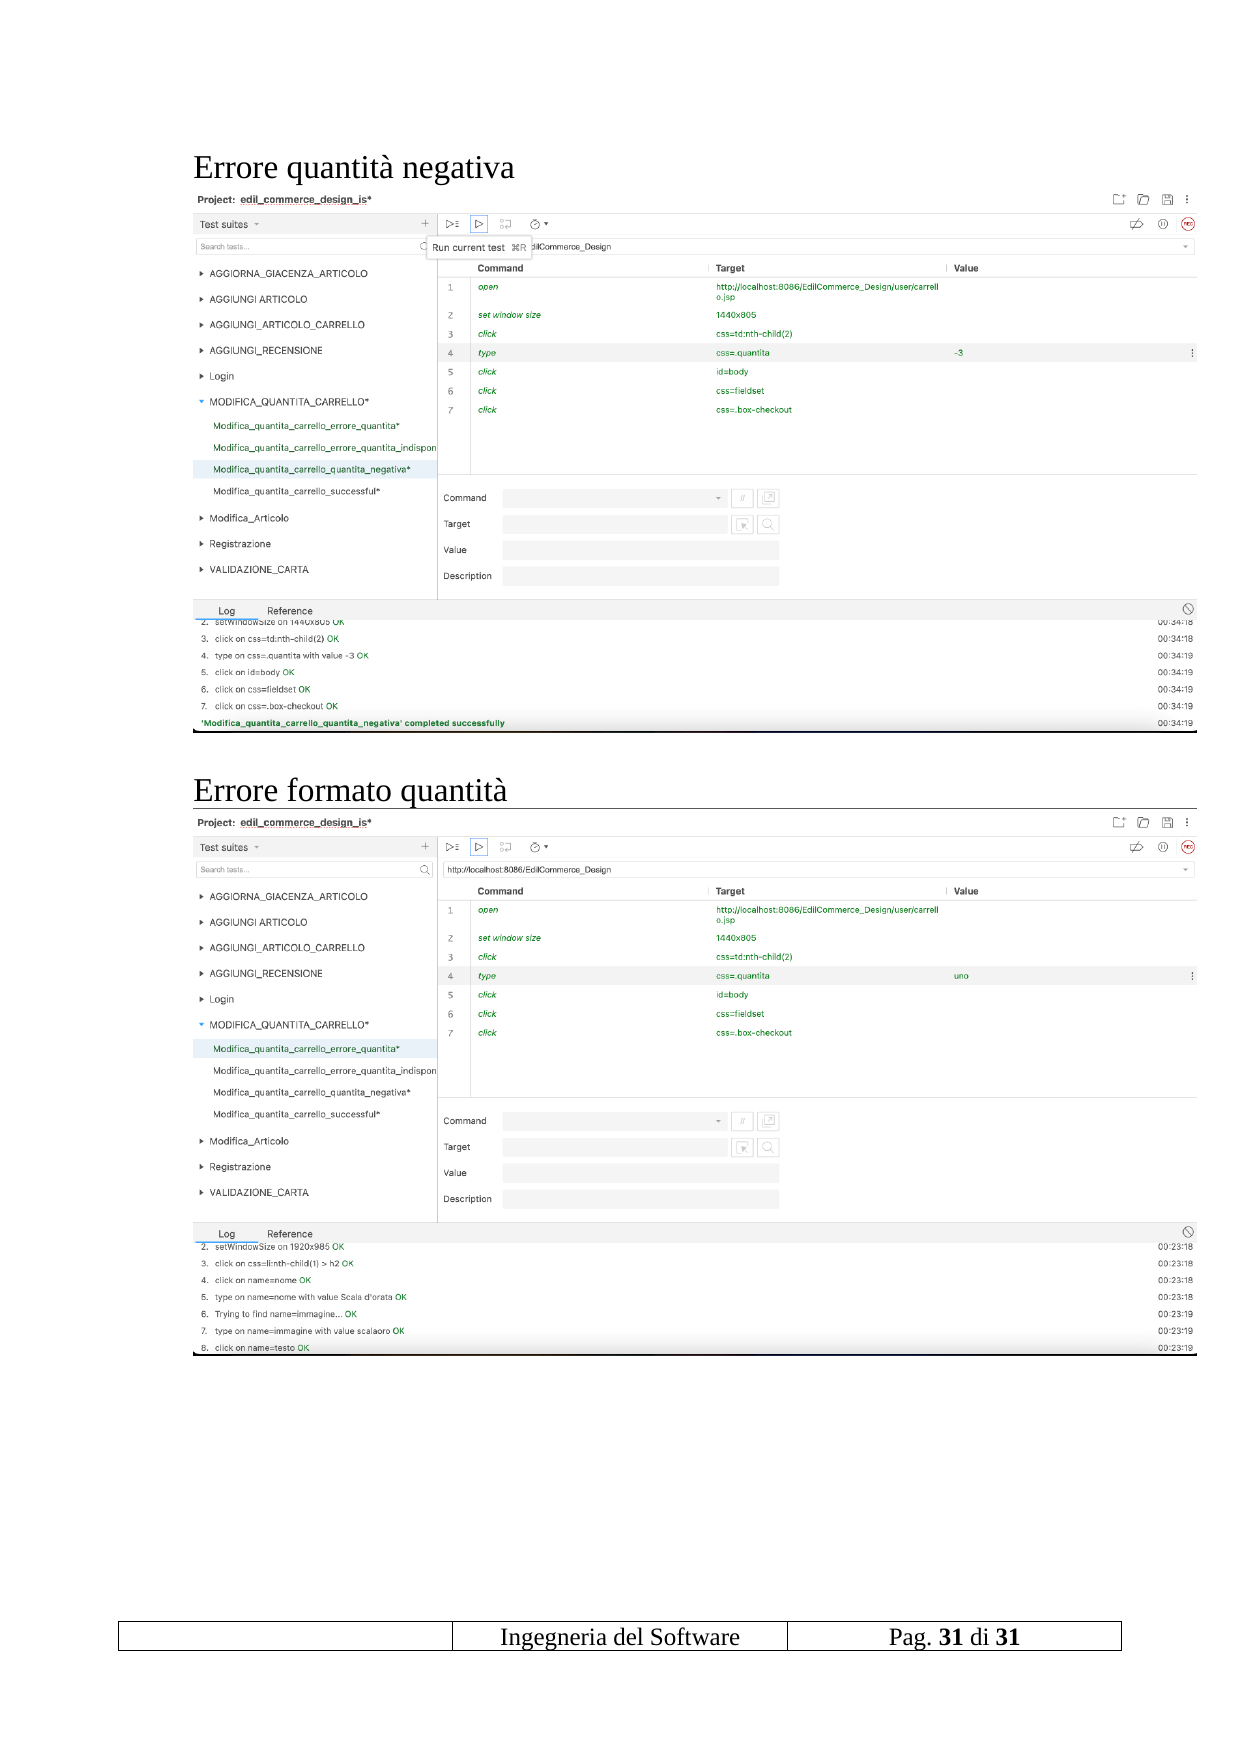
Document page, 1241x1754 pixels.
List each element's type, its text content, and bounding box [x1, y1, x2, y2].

list Errore formato quantità [193, 771, 1122, 808]
list Errore quantità negativa [193, 148, 1122, 186]
picture [193, 186, 1197, 733]
picture [193, 808, 1197, 1356]
